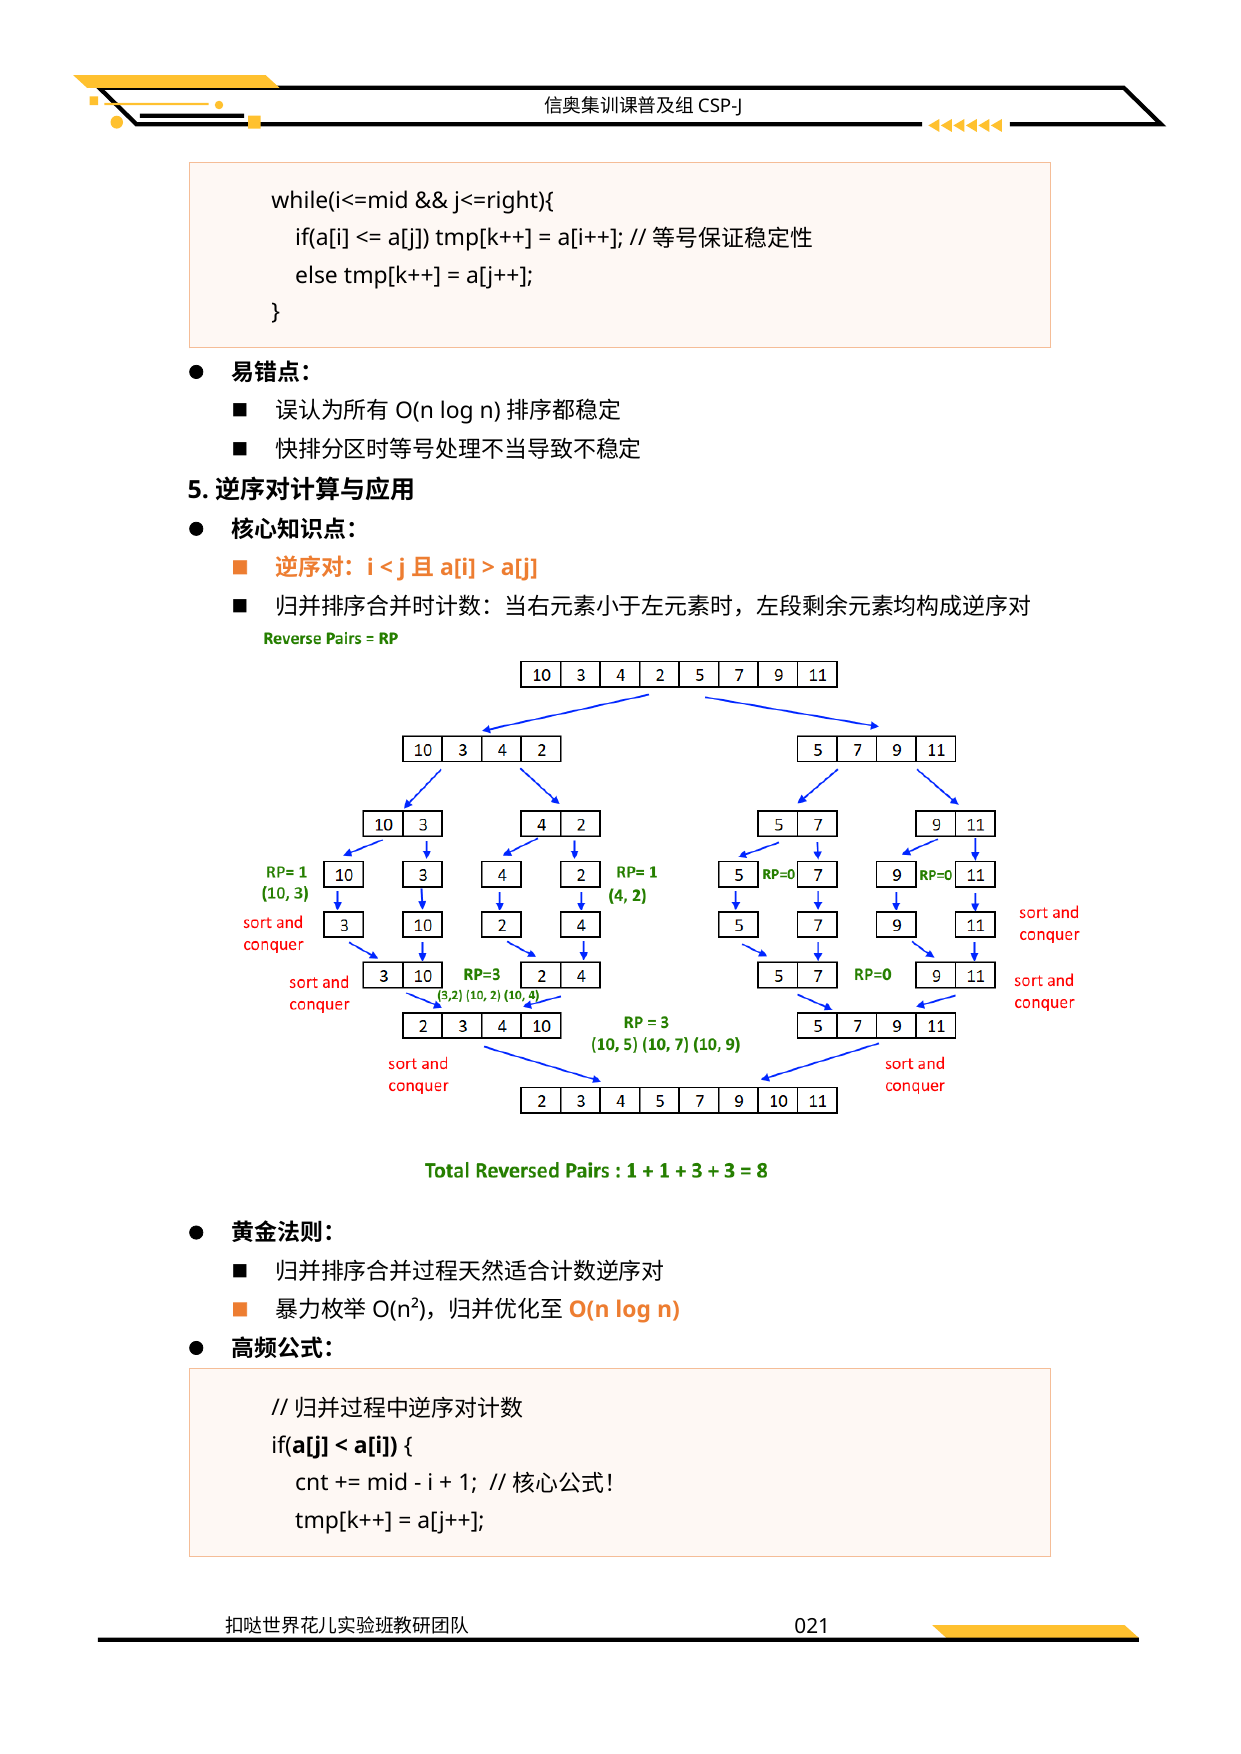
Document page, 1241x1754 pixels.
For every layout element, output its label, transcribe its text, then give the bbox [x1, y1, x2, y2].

list 易错点： [187, 354, 1053, 387]
list 误认为所有 O(n log n) 排序都稳定 [231, 392, 1053, 425]
list 高频公式： [187, 1330, 1053, 1363]
list 核心知识点： [187, 511, 1053, 544]
subtitle 5. 逆序对计算与应用 [187, 469, 1053, 505]
text else tmp[k++] = a[j++]; [190, 237, 1050, 273]
list 暴力枚举 O(n²)，归并优化至 O(n log n) [231, 1291, 1053, 1324]
picture [231, 626, 1097, 1209]
list 黄金法则： [187, 1214, 1053, 1247]
list 快排分区时等号处理不当导致不稳定 [231, 431, 1053, 464]
text if(a[i] <= a[j]) tmp[k++] = a[i++]; // 等号保证稳定性 [190, 198, 1050, 237]
text while(i<=mid && j<=right){ [190, 163, 1050, 198]
text } [190, 273, 1050, 347]
text tmp[k++] = a[j++]; [190, 1482, 1050, 1556]
list 归并排序合并过程天然适合计数逆序对 [231, 1253, 1053, 1286]
list 归并排序合并时计数：当右元素小于左元素时，左段剩余元素均构成逆序对 [231, 587, 1053, 621]
text // 归并过程中逆序对计数 [190, 1369, 1050, 1407]
text cnt += mid - i + 1; // 核心公式！ [190, 1443, 1050, 1482]
list 逆序对：i < j 且 a[i] > a[j] [231, 549, 1053, 582]
text if(a[j] < a[i]) { [190, 1407, 1050, 1443]
